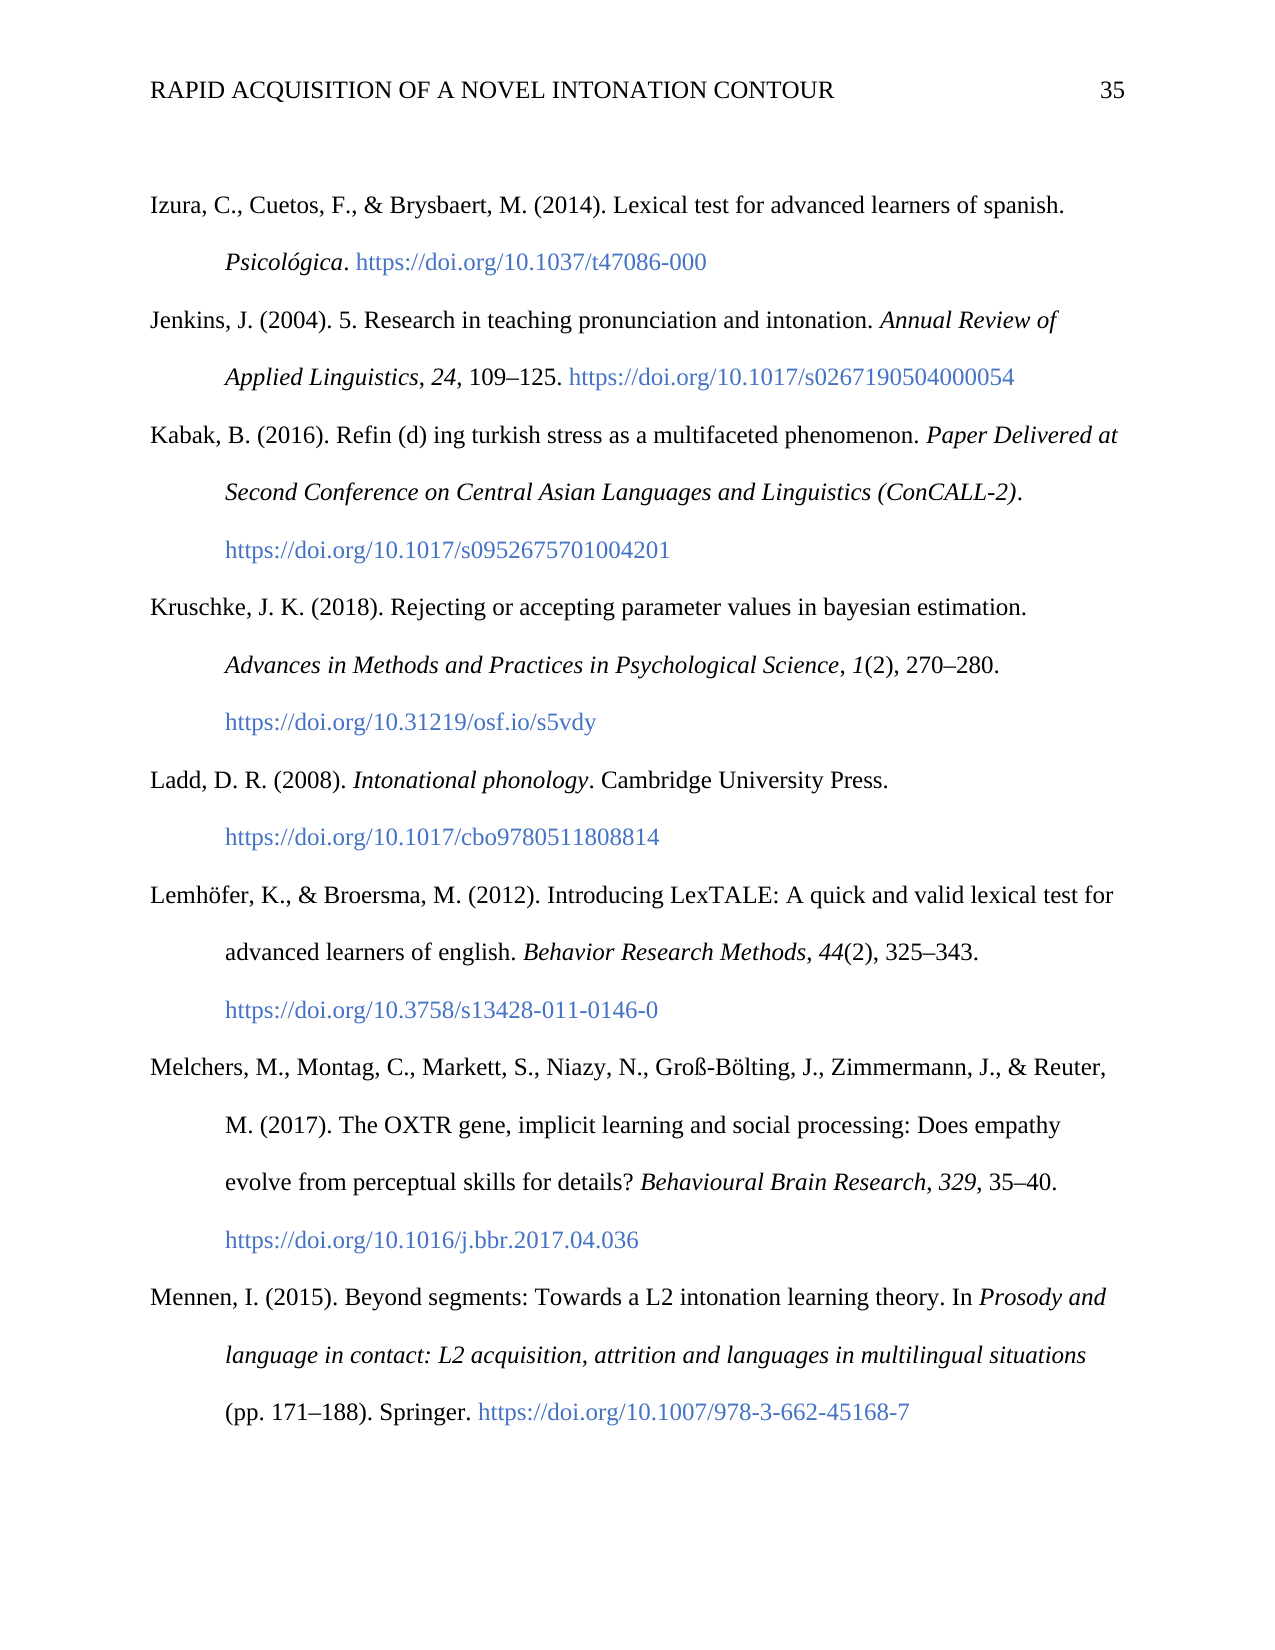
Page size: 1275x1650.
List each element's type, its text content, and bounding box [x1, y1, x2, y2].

text Kruschke, J. K. (2018). Rejecting or accepting parameter values in bayesian estimation. Advances in Methods and Practices in Psychological Science, 1(2), 270–280. https://doi.org/10.31219/osf.io/s5vdy [150, 592, 1125, 736]
text Lemhöfer, K., & Broersma, M. (2012). Introducing LexTALE: A quick and valid lexical test for advanced learners of english. Behavior Research Methods, 44(2), 325–343. https://doi.org/10.3758/s13428-011-0146-0 [150, 880, 1125, 1024]
text Melchers, M., Montag, C., Markett, S., Niazy, N., Groß-Bölting, J., Zimmermann, J., & Reuter, M. (2017). The OXTR gene, implicit learning and social processing: Does empathy evolve from perceptual skills for details? Behavioural Brain Research, 329, 35–40. https://doi.org/10.1016/j.bbr.2017.04.036 [150, 1052, 1125, 1254]
text Jenkins, J. (2004). 5. Research in teaching pronunciation and intonation. Annual Review of Applied Linguistics, 24, 109–125. https://doi.org/10.1017/s0267190504000054 [150, 305, 1125, 391]
text Ladd, D. R. (2008). Intonational phonology. Cambridge University Press. https://doi.org/10.1017/cbo9780511808814 [150, 765, 1125, 851]
text Kabak, B. (2016). Refin (d) ing turkish stress as a multifaceted phenomenon. Paper Delivered at Second Conference on Central Asian Languages and Linguistics (ConCALL-2). https://doi.org/10.1017/s0952675701004201 [150, 420, 1125, 564]
text Izura, C., Cuetos, F., & Brysbaert, M. (2014). Lexical test for advanced learners of spanish. Psicológica. https://doi.org/10.1037/t47086-000 [150, 190, 1125, 276]
text Mennen, I. (2015). Beyond segments: Towards a L2 intonation learning theory. In Prosody and language in contact: L2 acquisition, attrition and languages in multilingual situations (pp. 171–188). Springer. https://doi.org/10.1007/978-3-662-45168-7 [150, 1282, 1125, 1426]
